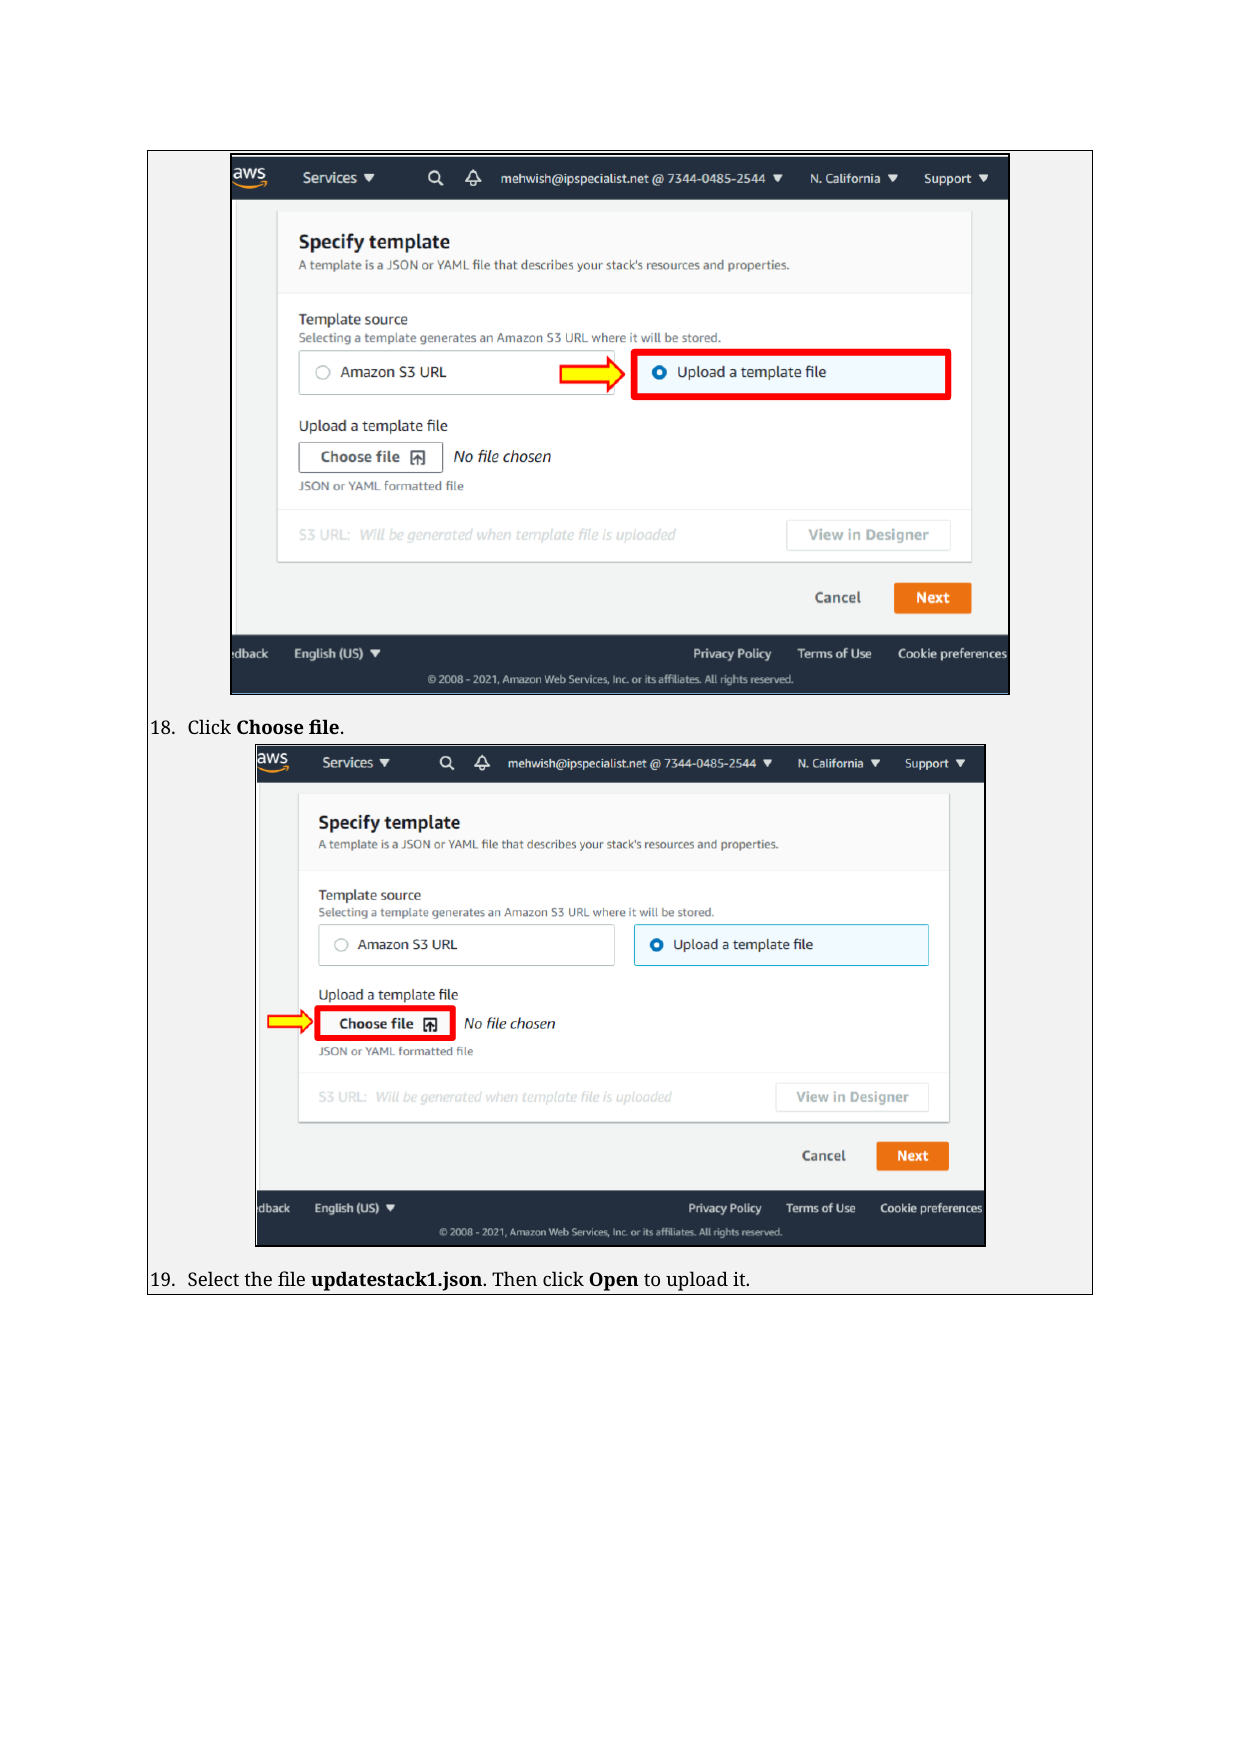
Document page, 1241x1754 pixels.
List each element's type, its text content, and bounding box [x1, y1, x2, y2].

list Click Choose file. [148, 711, 1092, 740]
list Select the file updatestack1.json. Then click Open to upload it. [148, 1263, 1092, 1294]
picture [232, 155, 1008, 694]
picture [256, 745, 984, 1245]
